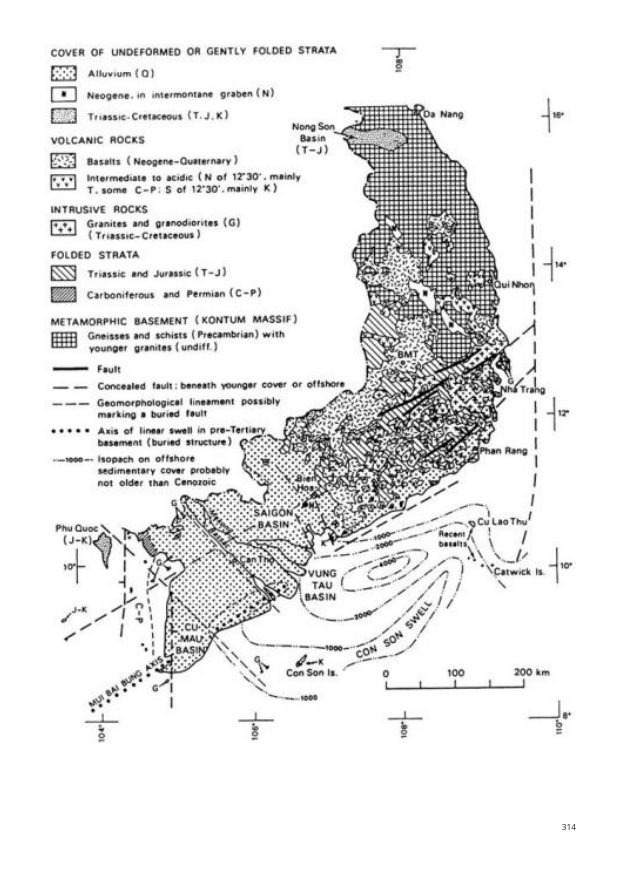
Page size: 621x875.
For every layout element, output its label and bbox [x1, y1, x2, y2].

picture [44, 44, 576, 743]
